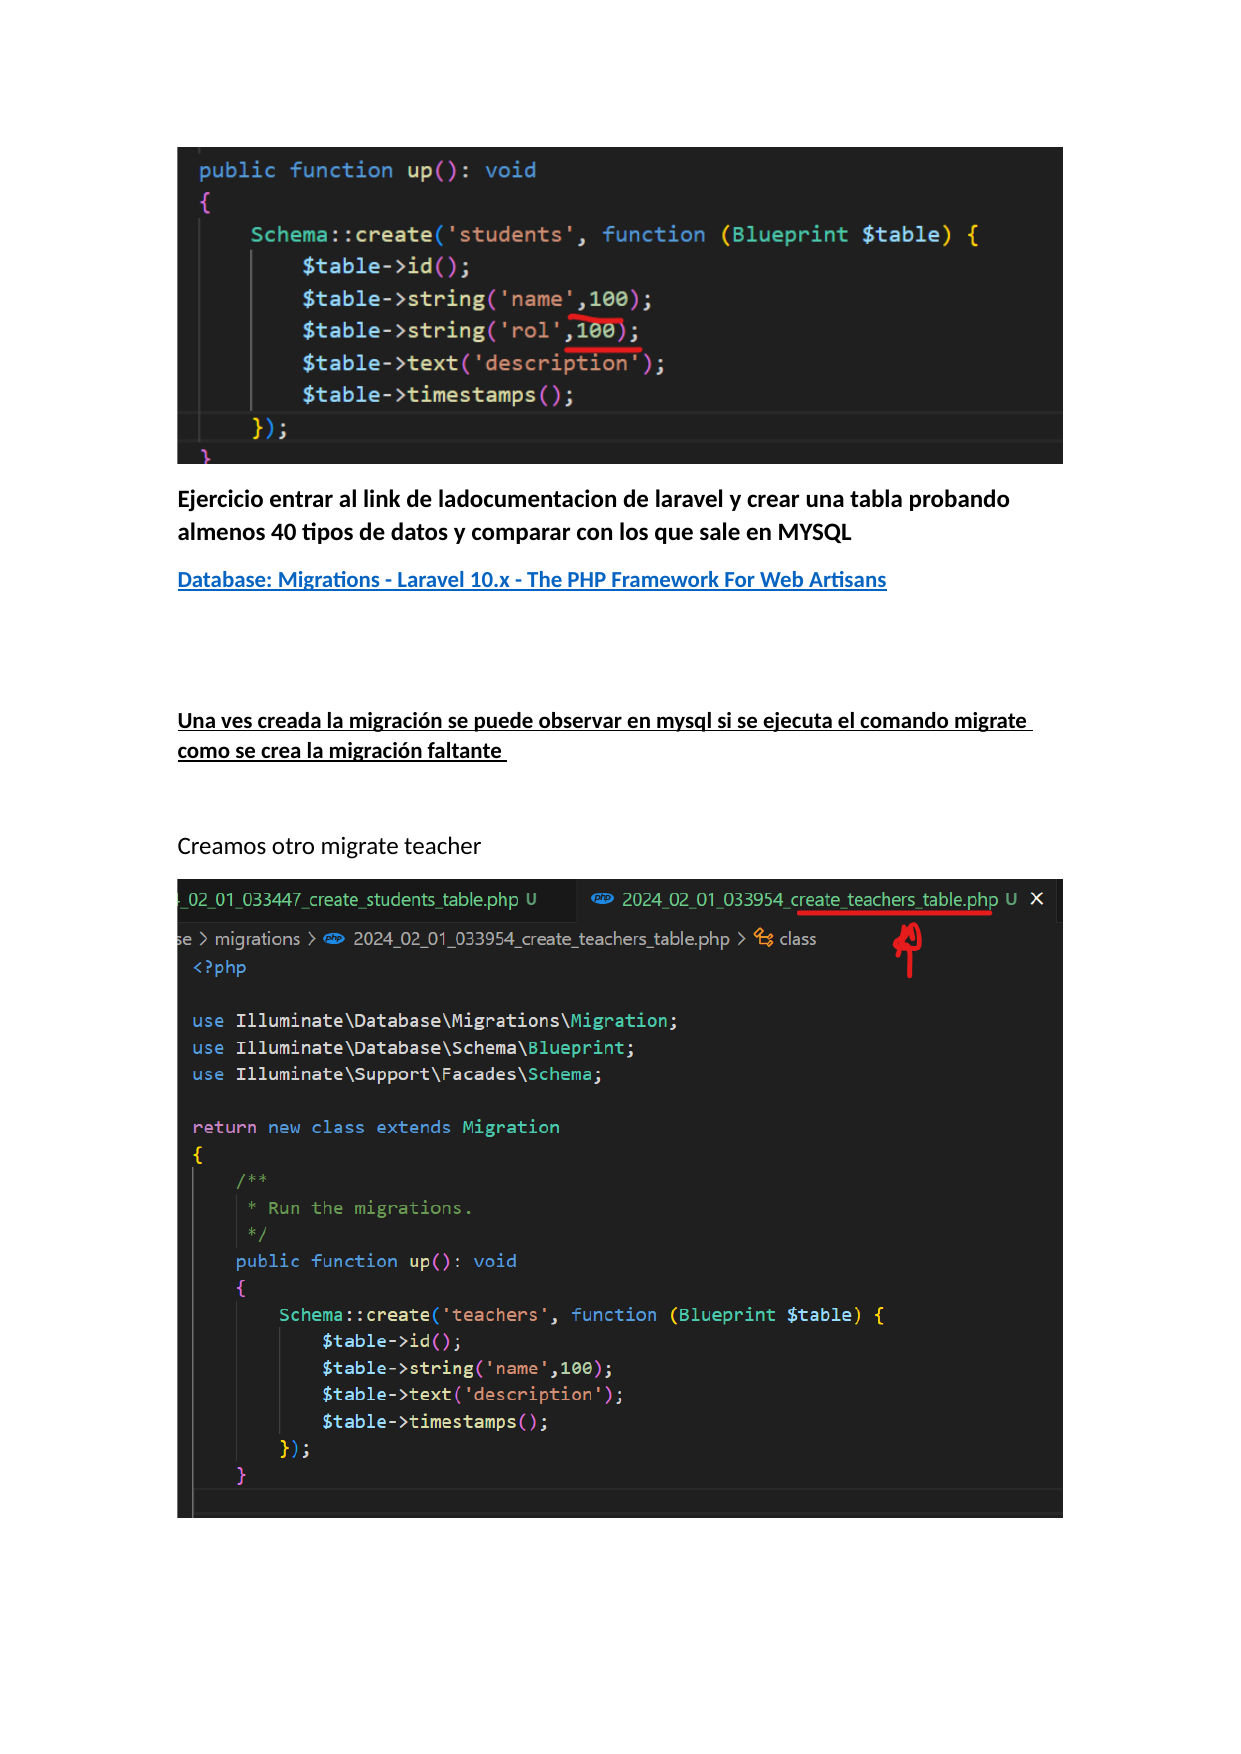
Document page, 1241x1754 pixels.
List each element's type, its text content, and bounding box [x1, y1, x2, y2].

picture [177, 147, 1063, 464]
text Una ves creada la migración se puede observar en mysql si se ejecuta el comando migrate como se crea la migración faltante [177, 706, 1063, 764]
picture [177, 879, 1063, 1518]
text Ejercicio entrar al link de ladocumentacion de laravel y crear una tabla probando almenos 40 tipos de datos y comparar con los que sale en MYSQL [177, 483, 1063, 546]
text Creamos otro migrate teacher [177, 830, 1063, 860]
text Database: Migrations - Laravel 10.x - The PHP Framework For Web Artisans [177, 565, 1063, 593]
